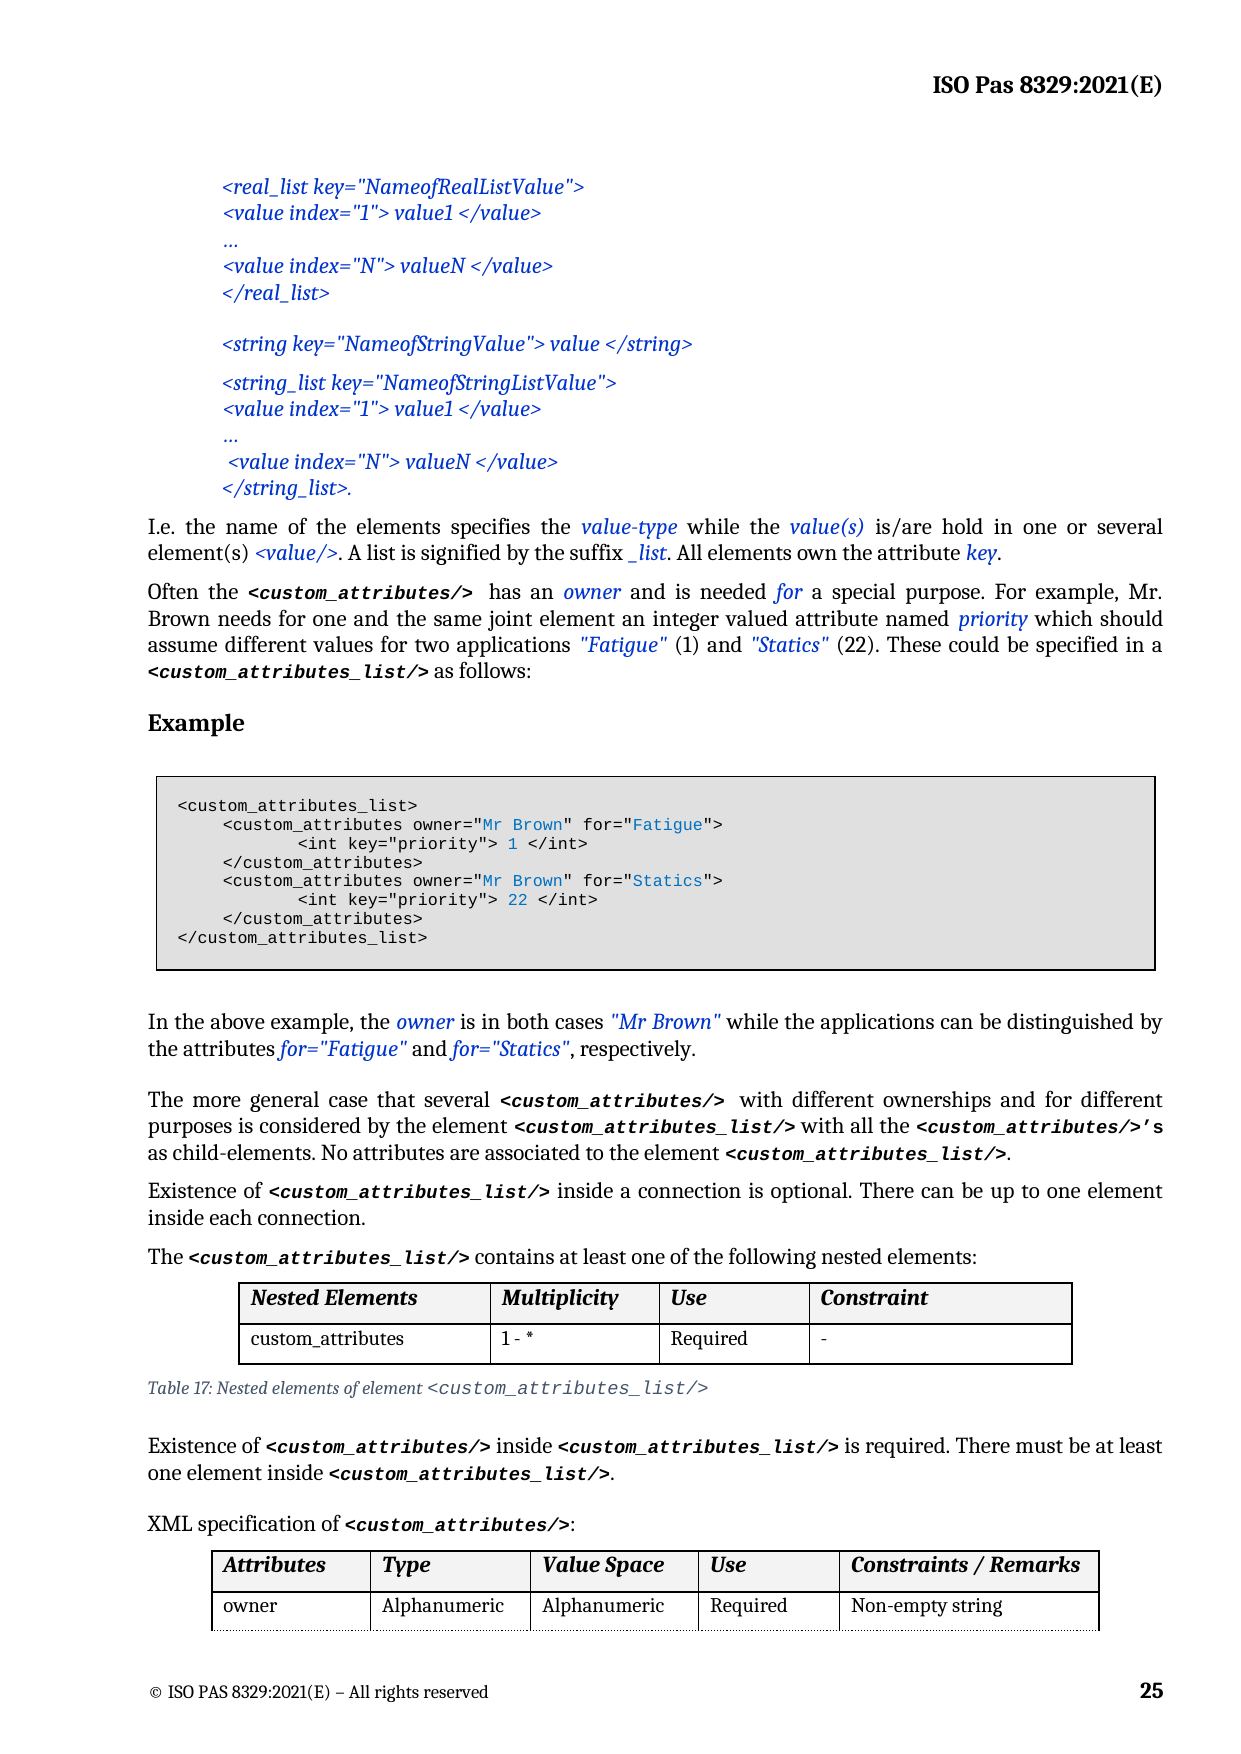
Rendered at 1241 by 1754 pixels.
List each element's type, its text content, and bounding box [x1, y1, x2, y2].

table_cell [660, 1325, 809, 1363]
text </custom_attributes_list> [157, 926, 1154, 945]
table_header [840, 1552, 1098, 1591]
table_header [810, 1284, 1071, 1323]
text Example [148, 709, 1163, 738]
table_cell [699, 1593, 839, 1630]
text <string key="NameofStringValue"> value </string> [222, 331, 1163, 357]
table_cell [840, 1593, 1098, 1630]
text <value index="1"> value1 </value> [222, 396, 1163, 422]
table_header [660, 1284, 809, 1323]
text … [222, 422, 1163, 448]
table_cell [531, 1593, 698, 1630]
text Table 17: Nested elements of element <custom_attributes_list/> [148, 1377, 1163, 1400]
text </custom_attributes> [157, 851, 1154, 870]
text … [222, 227, 1163, 253]
text <value index="1"> value1 </value> [222, 200, 1163, 227]
text <real_list key="NameofRealListValue"> [222, 174, 1163, 200]
text XML specification of <custom_attributes/>: [148, 1511, 1163, 1537]
text <int key="priority"> 1 </int> [157, 832, 1154, 851]
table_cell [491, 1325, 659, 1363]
text The more general case that several <custom_attributes/> with different ownerships and for different purposes is considered by the element <custom_attributes_list/> with all the <custom_attributes/>’s as child-elements. No attributes are associated to the element <custom_attributes_list/>. [148, 1087, 1163, 1166]
text <string_list key="NameofStringListValue"> [222, 369, 1163, 396]
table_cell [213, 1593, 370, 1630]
text I.e. the name of the elements specifies the value-type while the value(s) is/are hold in one or several element(s) <value/>. A list is signified by the suffix _list. All elements own the attribute key. [148, 514, 1163, 566]
text <custom_attributes owner="Mr Brown" for="Statics"> [157, 870, 1154, 889]
text </string_list>. [222, 475, 1163, 501]
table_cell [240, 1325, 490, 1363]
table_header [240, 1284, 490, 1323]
text </custom_attributes> [157, 908, 1154, 926]
text The <custom_attributes_list/> contains at least one of the following nested elements: [148, 1243, 1163, 1270]
text <int key="priority"> 22 </int> [157, 889, 1154, 908]
text <custom_attributes_list> [157, 794, 1154, 813]
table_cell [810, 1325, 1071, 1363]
text <value index="N"> valueN </value> [222, 448, 1163, 475]
text Often the <custom_attributes/> has an owner and is needed for a special purpose. For example, Mr. Brown needs for one and the same joint element an integer valued attribute named priority which should assume different values for two applications "Fatigue" (1) and "Statics" (22). These could be specified in a <custom_attributes_list/> as follows: [148, 579, 1163, 684]
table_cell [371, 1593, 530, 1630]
text Existence of <custom_attributes_list/> inside a connection is optional. There can be up to one element inside each connection. [148, 1178, 1163, 1231]
text <value index="N"> valueN </value> [222, 253, 1163, 279]
text </real_list> [222, 279, 1163, 306]
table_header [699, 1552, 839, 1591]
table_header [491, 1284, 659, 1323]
text <custom_attributes owner="Mr Brown" for="Fatigue"> [157, 813, 1154, 832]
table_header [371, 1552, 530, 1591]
text Existence of <custom_attributes/> inside <custom_attributes_list/> is required. There must be at least one element inside <custom_attributes_list/>. [148, 1433, 1163, 1486]
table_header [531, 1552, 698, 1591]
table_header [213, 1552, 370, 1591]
text In the above example, the owner is in both cases "Mr Brown" while the applications can be distinguished by the attributes for="Fatigue" and for="Statics", respectively. [148, 1009, 1163, 1062]
